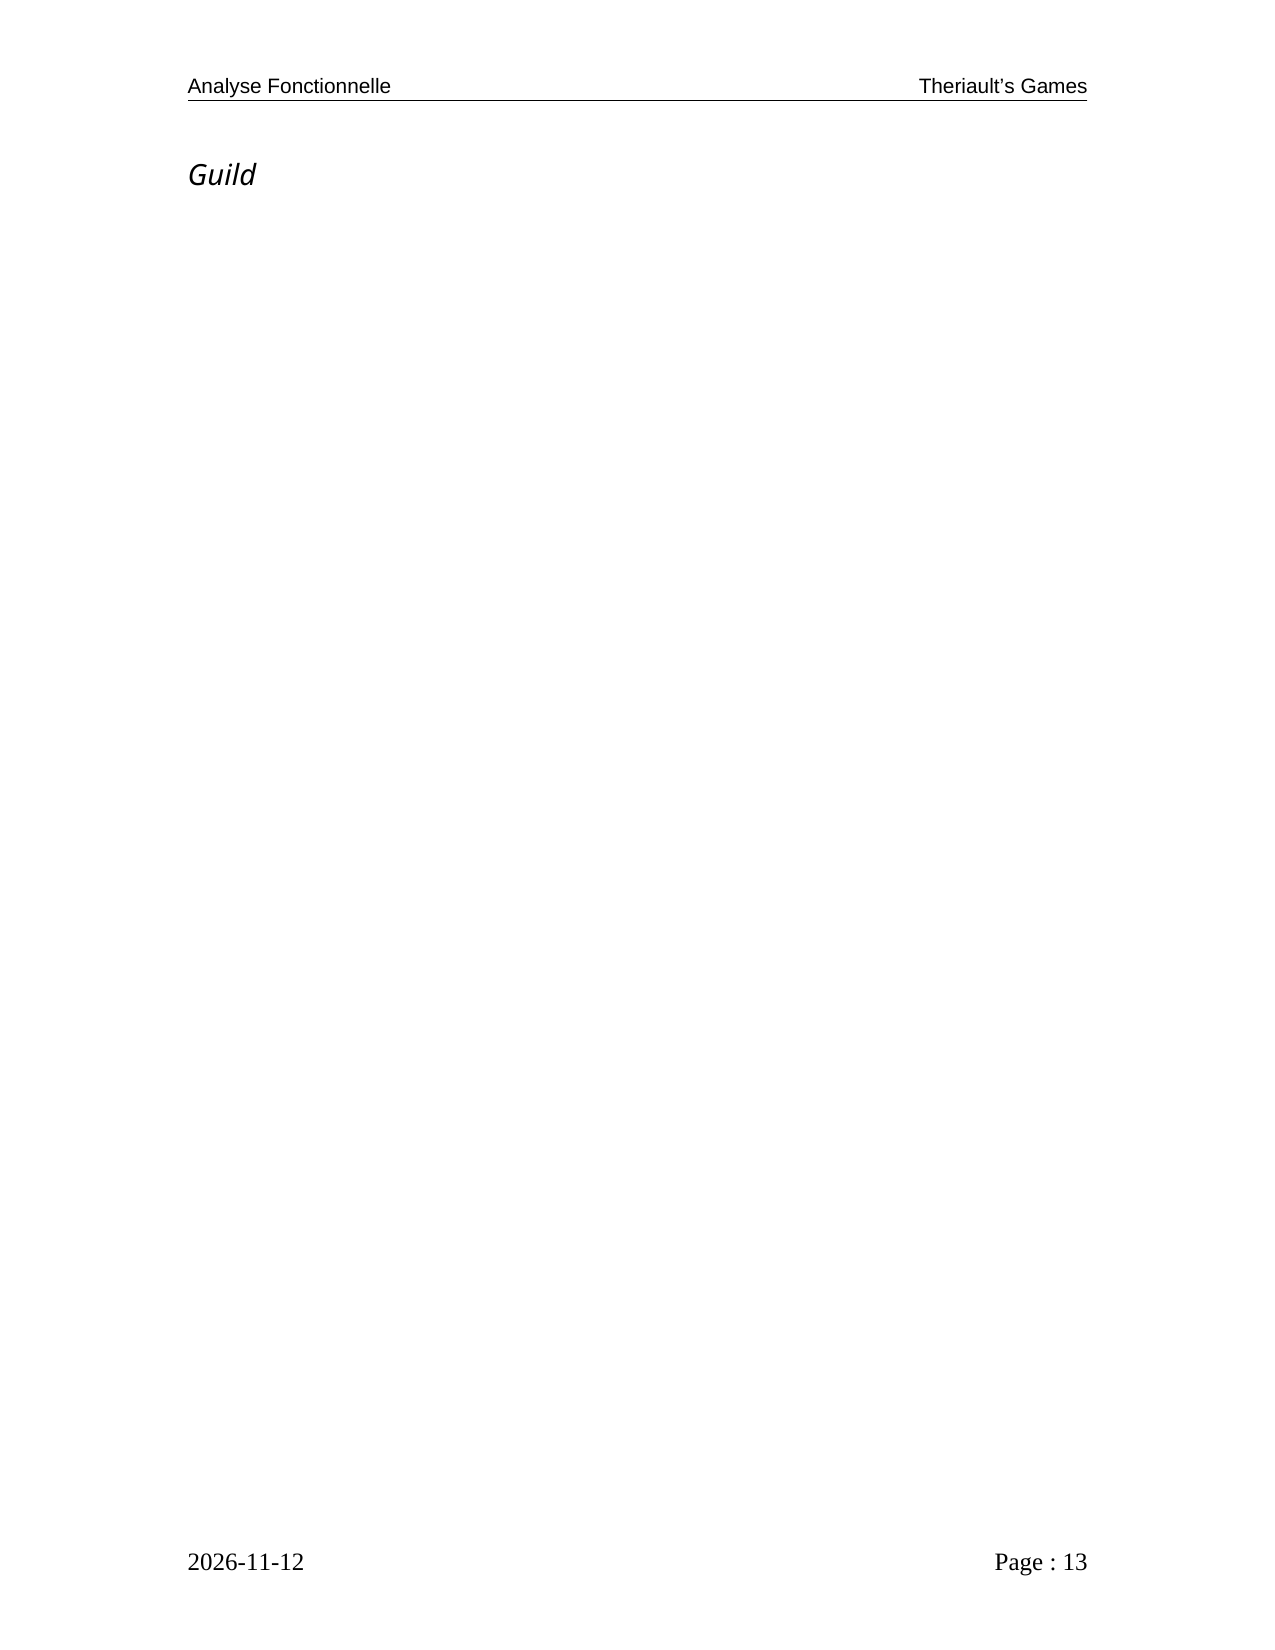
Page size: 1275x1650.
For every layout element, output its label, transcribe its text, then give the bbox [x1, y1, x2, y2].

subtitle Guild [187, 154, 1087, 194]
